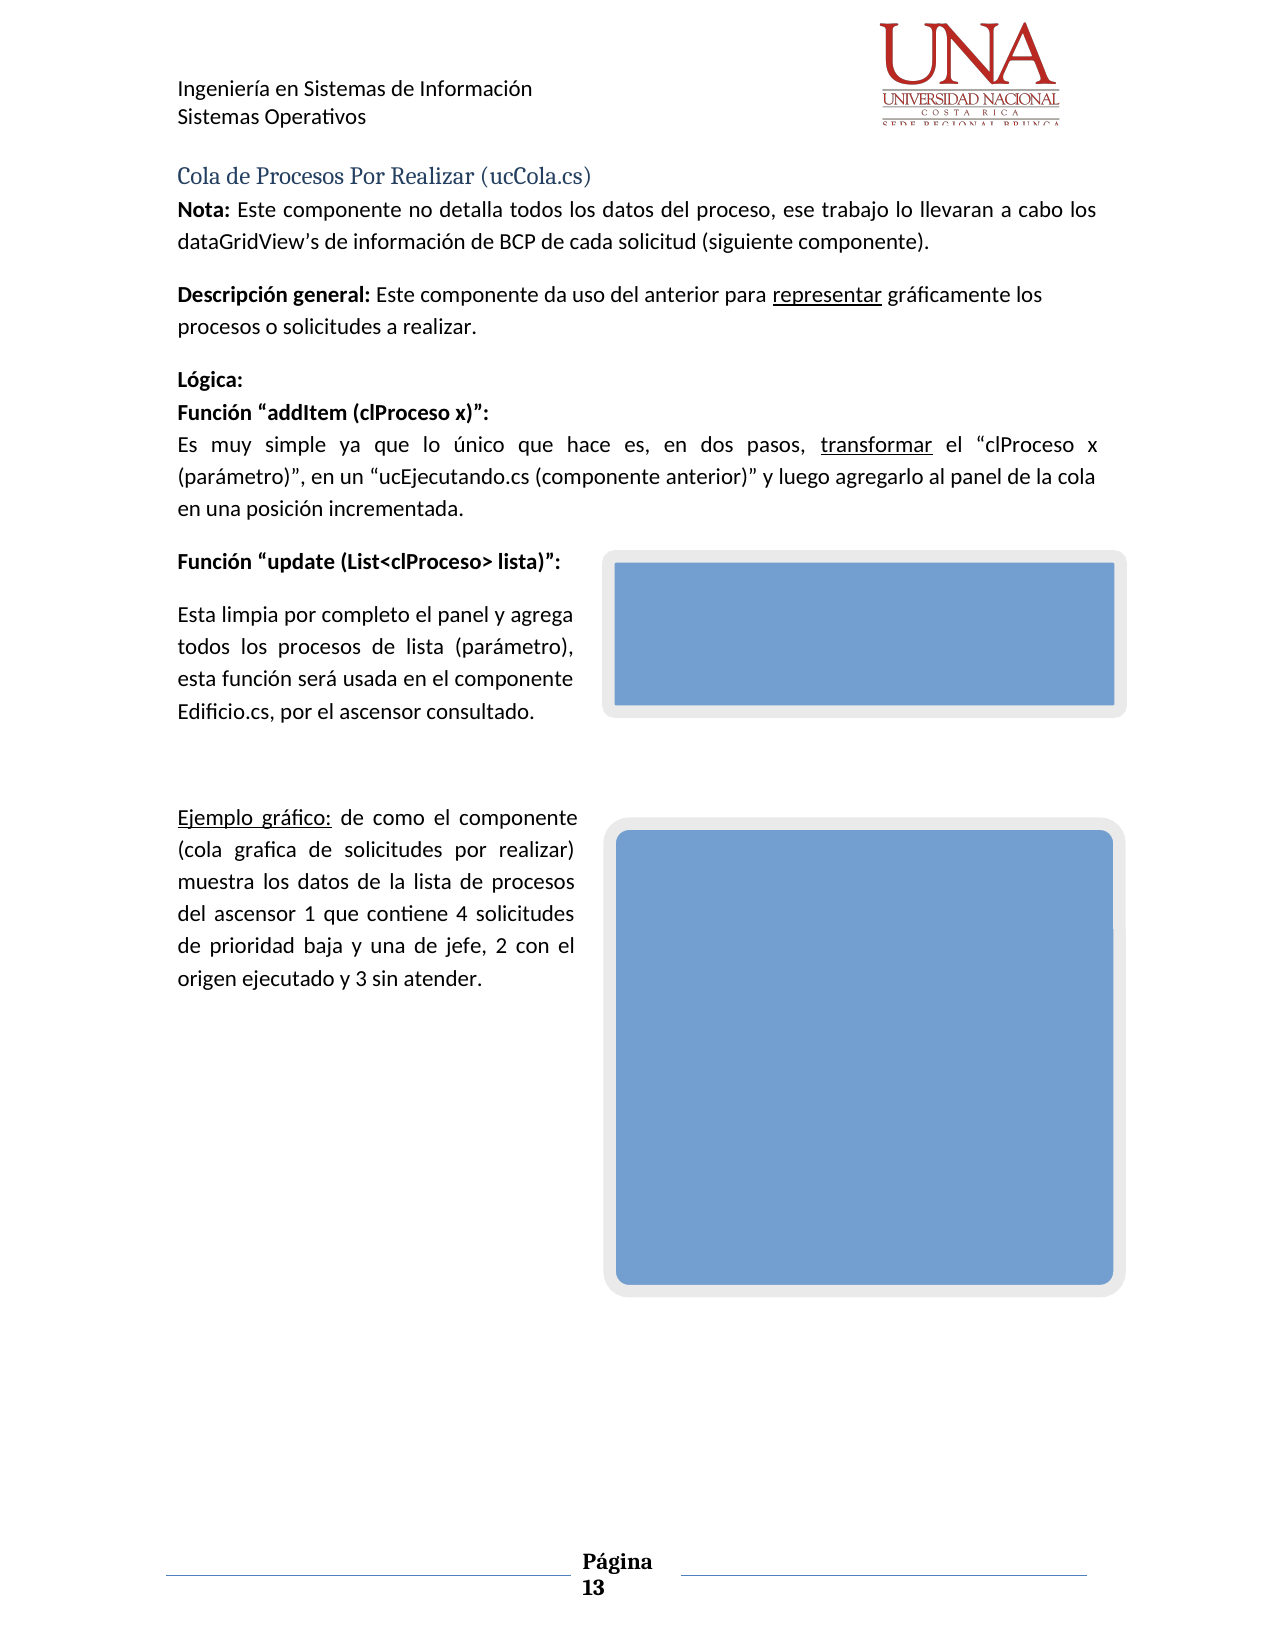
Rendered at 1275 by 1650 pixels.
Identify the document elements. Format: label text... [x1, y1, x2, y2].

text Ejemplo gráfico: de como el componente (cola grafica de solicitudes por realizar) muestra los datos de la lista de procesos del ascensor 1 que contiene 4 solicitudes de prioridad baja y una de jefe, 2 con el origen ejecutado y 3 sin atender. [177, 803, 1098, 992]
subtitle Cola de Procesos Por Realizar (ucCola.cs) [177, 162, 1098, 191]
text Nota: Este componente no detalla todos los datos del proceso, ese trabajo lo llevaran a cabo los dataGridView’s de información de BCP de cada solicitud (siguiente componente). [177, 195, 1098, 255]
text Función “update (List<clProceso> lista)”: [177, 547, 1098, 575]
text Función “addItem (clProceso x)”: [177, 398, 1098, 426]
text Es muy simple ya que lo único que hace es, en dos pasos, transformar el “clProceso x (parámetro)”, en un “ucEjecutando.cs (componente anterior)” y luego agregarlo al panel de la cola en una posición incrementada. [177, 430, 1098, 522]
text Descripción general: Este componente da uso del anterior para representar gráficamente los procesos o solicitudes a realizar. [177, 280, 1098, 340]
text Esta limpia por completo el panel y agrega todos los procesos de lista (parámetro), esta función será usada en el componente Edificio.cs, por el ascensor consultado. [177, 600, 1098, 725]
picture [879, 22, 1060, 126]
text Lógica: [177, 365, 1098, 393]
